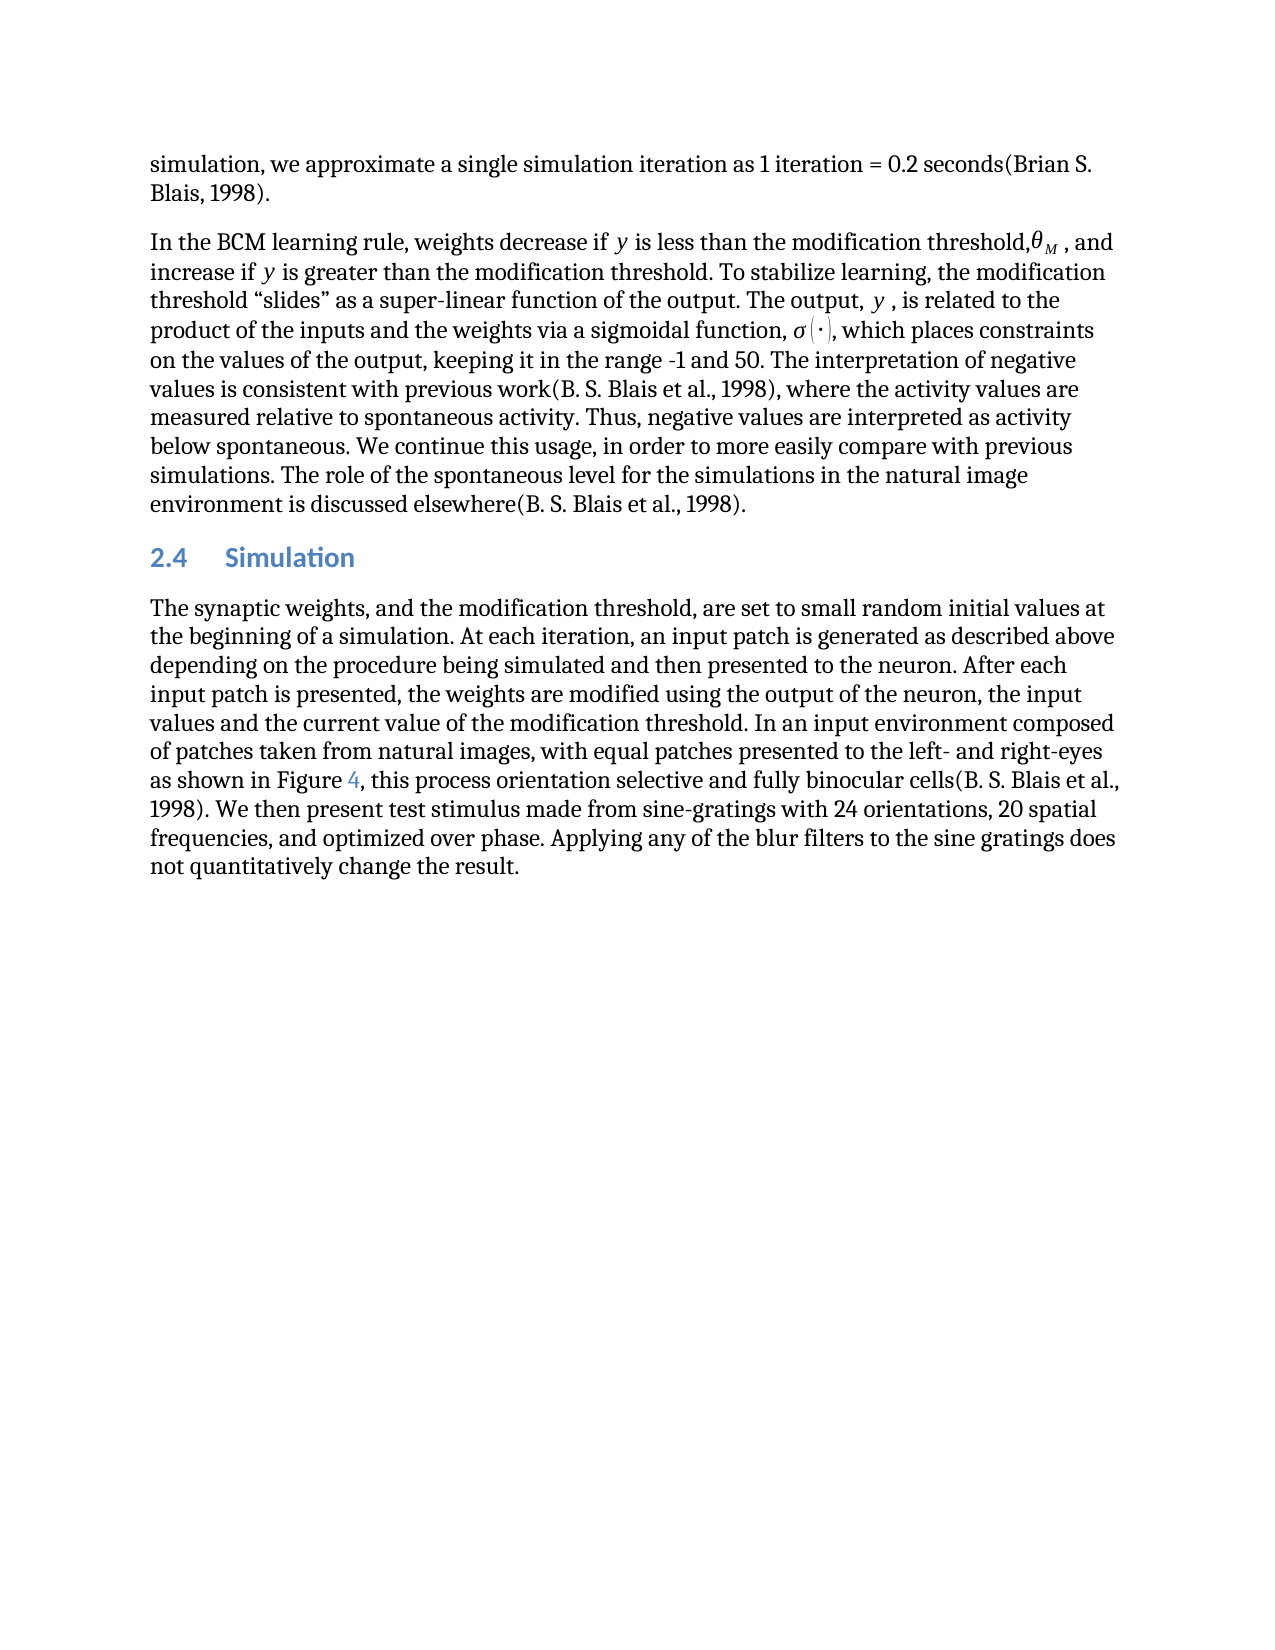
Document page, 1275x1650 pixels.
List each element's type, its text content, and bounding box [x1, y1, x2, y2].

text The synaptic weights, and the modification threshold, are set to small random initial values at the beginning of a simulation. At each iteration, an input patch is generated as described above depending on the procedure being simulated and then presented to the neuron. After each input patch is presented, the weights are modified using the output of the neuron, the input values and the current value of the modification threshold. In an input environment composed of patches taken from natural images, with equal patches presented to the left- and right-eyes as shown in Figure 4, this process orientation selective and fully binocular cells(B. S. Blais et al., 1998). We then present test stimulus made from sine-gratings with 24 orientations, 20 spatial frequencies, and optimized over phase. Applying any of the blur filters to the sine gratings does not quantitatively change the result. [150, 593, 1125, 881]
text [150, 150, 1125, 207]
text In the BCM learning rule, weights decrease if is less than the modification threshold, , and increase if is greater than the modification threshold. To stabilize learning, the modification threshold “slides” as a super-linear function of the output. The output, , is related to the product of the inputs and the weights via a sigmoidal function, , which places constraints on the values of the output, keeping it in the range -1 and 50. The interpretation of negative values is consistent with previous work(B. S. Blais et al., 1998), where the activity values are measured relative to spontaneous activity. Thus, negative values are interpreted as activity below spontaneous. We continue this usage, in order to more easily compare with previous simulations. The role of the spontaneous level for the simulations in the natural image environment is discussed elsewhere(B. S. Blais et al., 1998). [150, 226, 1125, 518]
subtitle 2.4 Simulation [150, 539, 1125, 575]
